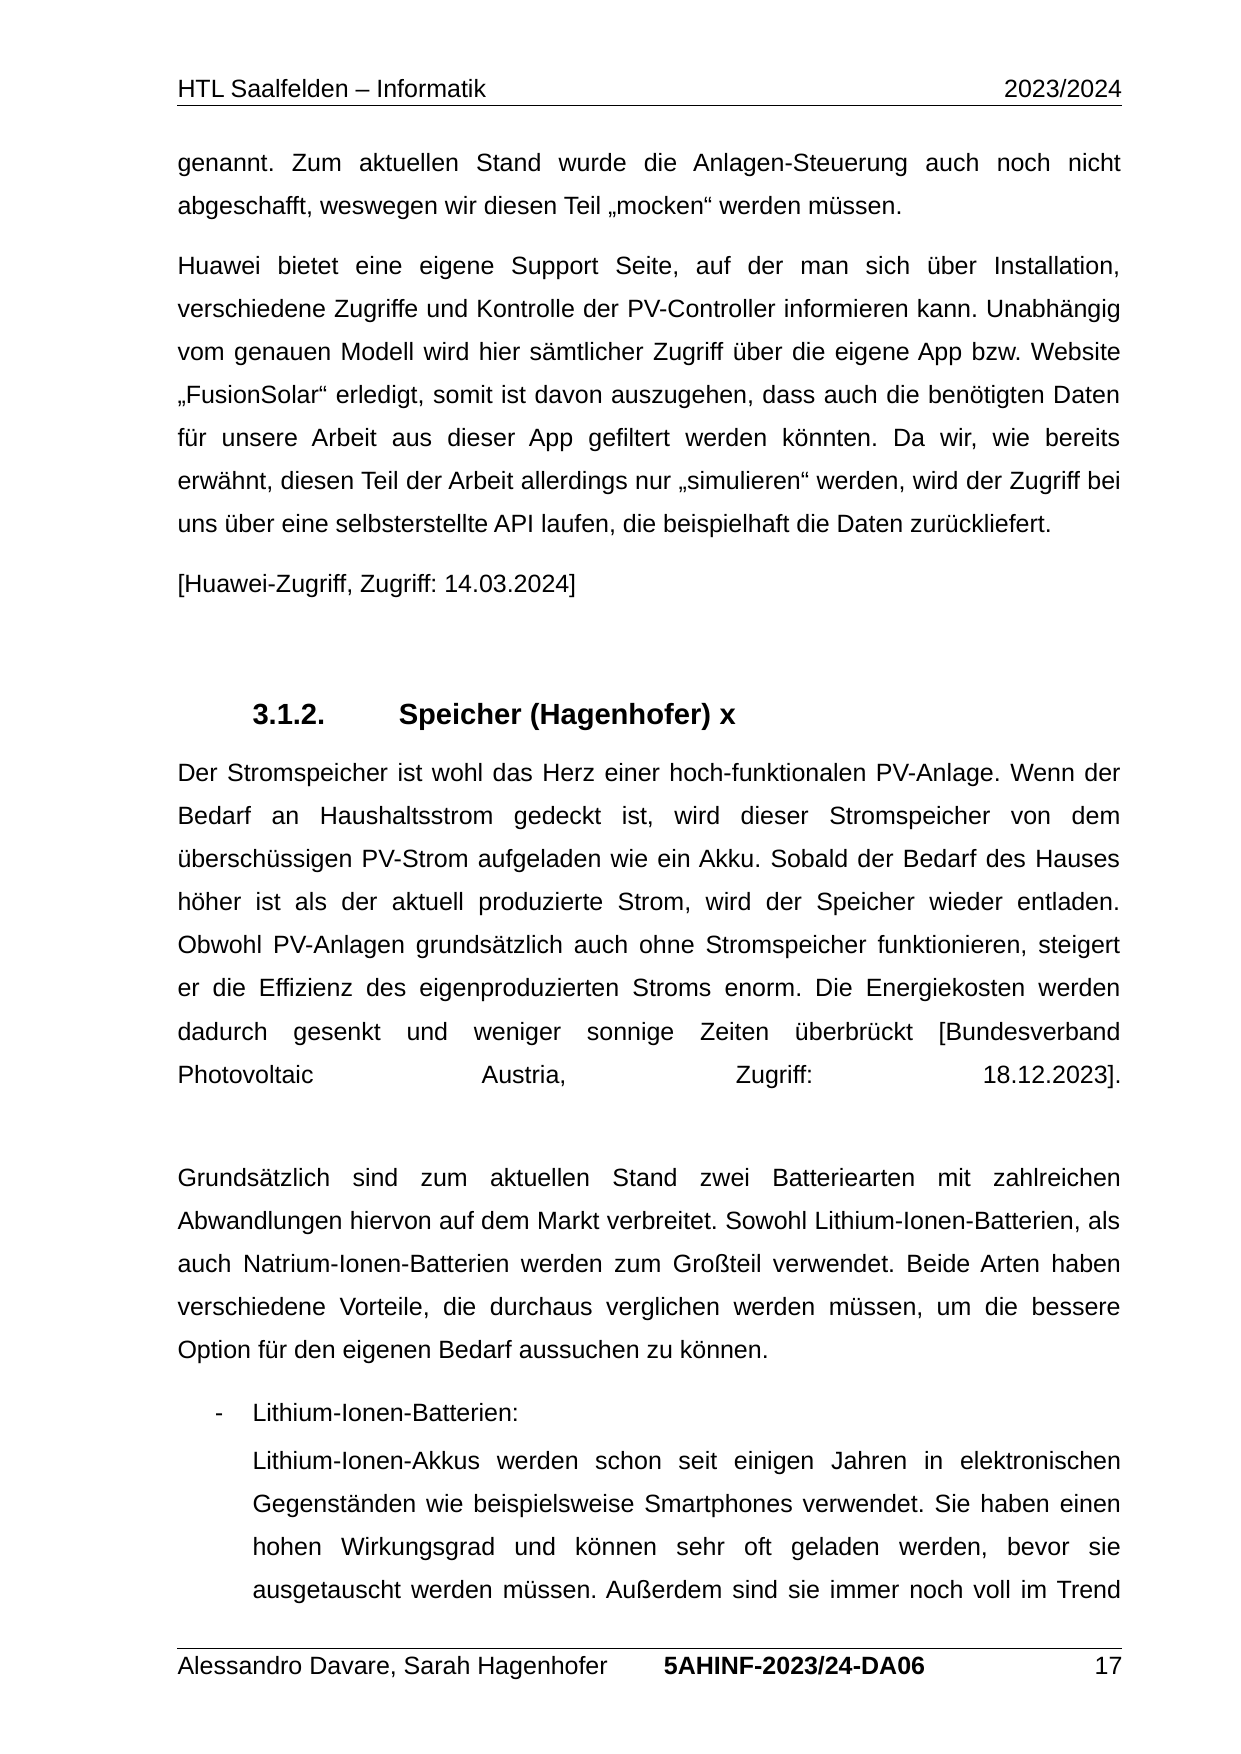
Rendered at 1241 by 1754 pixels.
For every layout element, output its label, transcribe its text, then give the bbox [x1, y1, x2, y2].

text [Huawei-Zugriff, Zugriff: 14.03.2024] [177, 569, 1122, 598]
list Lithium-Ionen-Batterien: [215, 1395, 1122, 1429]
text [177, 148, 1122, 219]
subtitle Speicher (Hagenhofer) x [252, 697, 1122, 731]
text Huawei bietet eine eigene Support Seite, auf der man sich über Installation, verschiedene Zugriffe und Kontrolle der PV-Controller informieren kann. Unabhängig vom genauen Modell wird hier sämtlicher Zugriff über die eigene App bzw. Website „FusionSolar“ erledigt, somit ist davon auszugehen, dass auch die benötigten Daten für unsere Arbeit aus dieser App gefiltert werden könnten. Da wir, wie bereits erwähnt, diesen Teil der Arbeit allerdings nur „simulieren“ werden, wird der Zugriff bei uns über eine selbsterstellte API laufen, die beispielhaft die Daten zurückliefert. [177, 251, 1122, 538]
text Der Stromspeicher ist wohl das Herz einer hoch-funktionalen PV-Anlage. Wenn der Bedarf an Haushaltsstrom gedeckt ist, wird dieser Stromspeicher von dem überschüssigen PV-Strom aufgeladen wie ein Akku. Sobald der Bedarf des Hauses höher ist als der aktuell produzierte Strom, wird der Speicher wieder entladen. Obwohl PV-Anlagen grundsätzlich auch ohne Stromspeicher funktionieren, steigert er die Effizienz des eigenproduzierten Stroms enorm. Die Energiekosten werden dadurch gesenkt und weniger sonnige Zeiten überbrückt [Bundesverband Photovoltaic Austria, Zugriff: 18.12.2023]. [177, 758, 1122, 1132]
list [252, 1446, 1122, 1604]
text Grundsätzlich sind zum aktuellen Stand zwei Batteriearten mit zahlreichen Abwandlungen hiervon auf dem Markt verbreitet. Sowohl Lithium-Ionen-Batterien, als auch Natrium-Ionen-Batterien werden zum Großteil verwendet. Beide Arten haben verschiedene Vorteile, die durchaus verglichen werden müssen, um die bessere Option für den eigenen Bedarf aussuchen zu können. [177, 1163, 1122, 1364]
